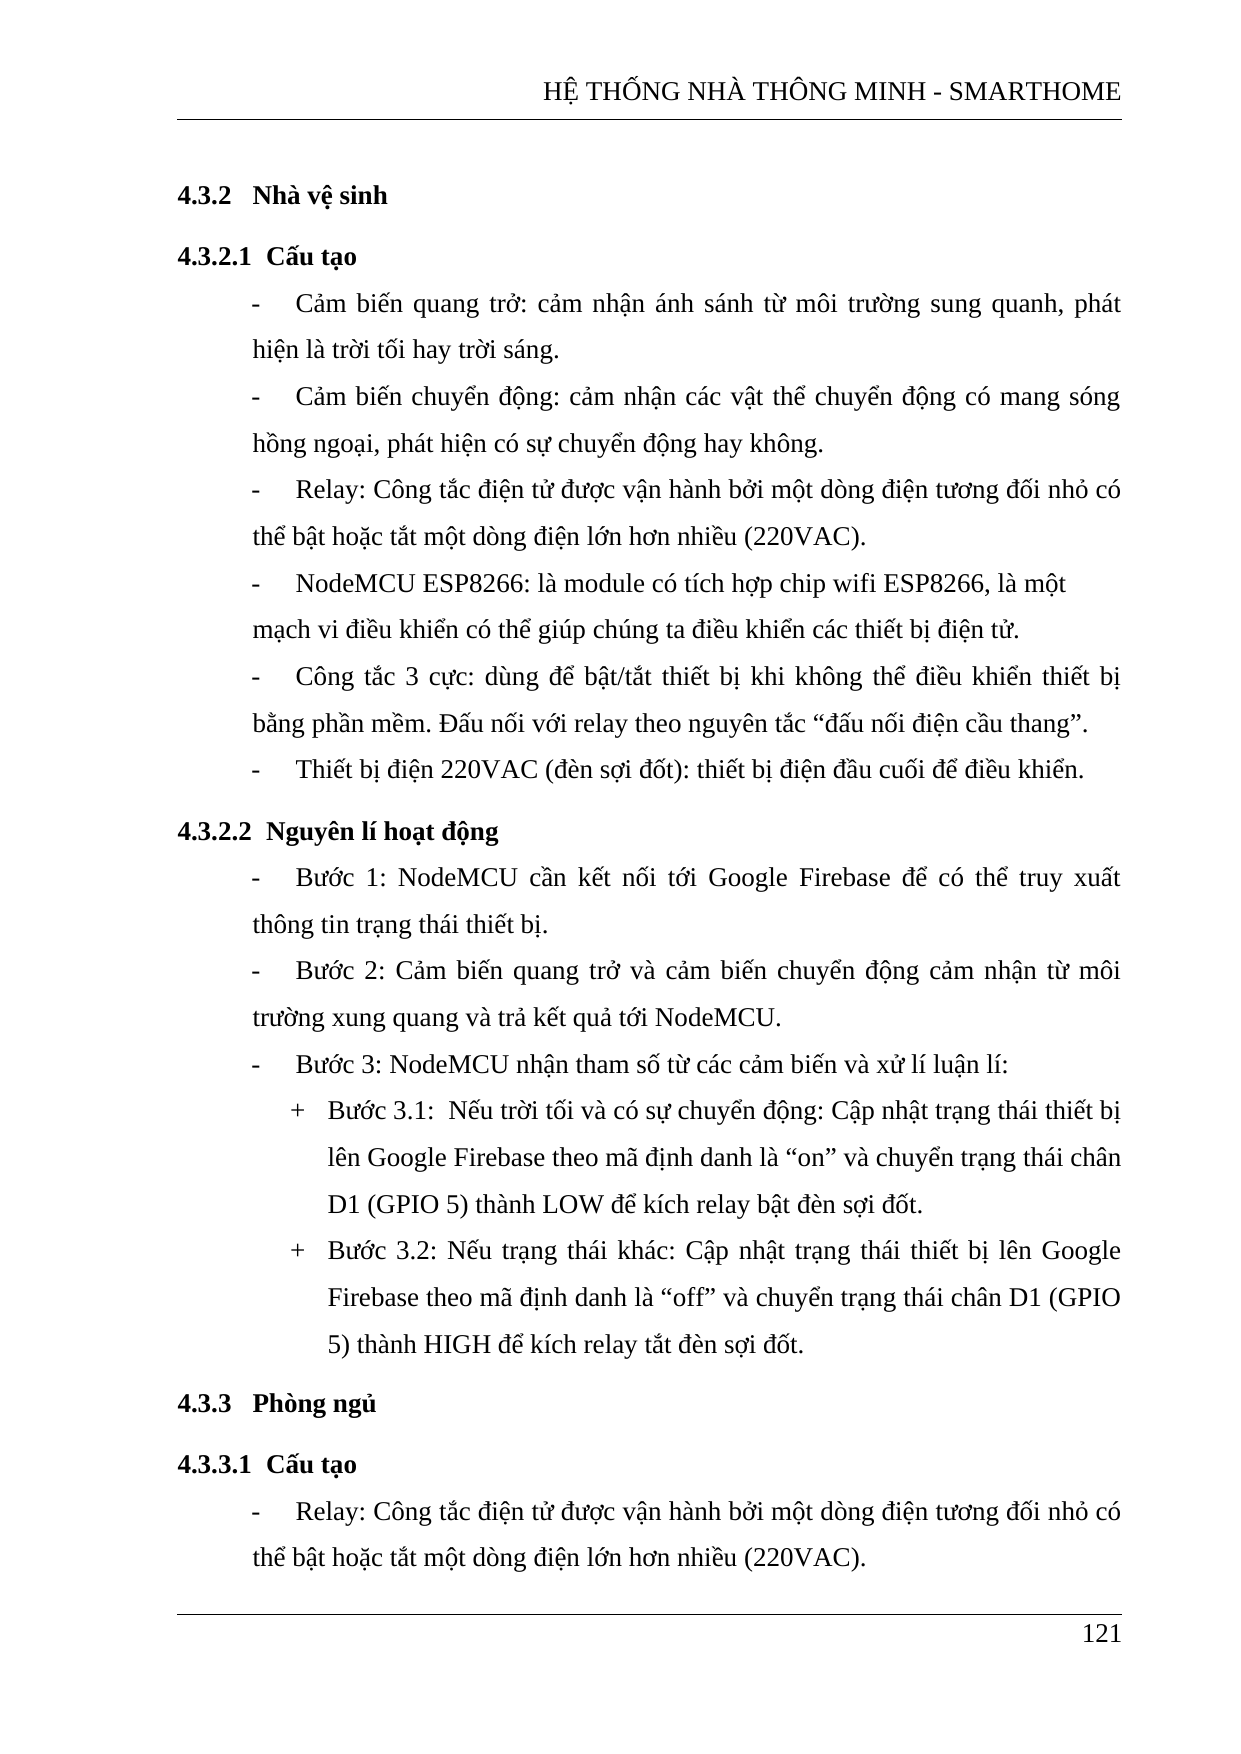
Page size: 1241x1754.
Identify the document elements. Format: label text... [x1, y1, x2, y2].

subtitle Nhà vệ sinh [177, 179, 1122, 210]
list Relay: Công tắc điện tử được vận hành bởi một dòng điện tương đối nhỏ có thể bật hoặc tắt một dòng điện lớn hơn nhiều (220VAC). [251, 473, 1122, 551]
subtitle Cấu tạo [177, 241, 1122, 272]
list Bước 3: NodeMCU nhận tham số từ các cảm biến và xử lí luận lí: [251, 1048, 1122, 1079]
list NodeMCU ESP8266: là module có tích hợp chip wifi ESP8266, là một mạch vi điều khiển có thể giúp chúng ta điều khiển các thiết bị điện tử. [251, 567, 1122, 644]
list Bước 2: Cảm biến quang trở và cảm biến chuyển động cảm nhận từ môi trường xung quang và trả kết quả tới NodeMCU. [251, 954, 1122, 1032]
subtitle Phòng ngủ [177, 1387, 1122, 1418]
subtitle Nguyên lí hoạt động [177, 815, 1122, 846]
list Bước 3.2: Nếu trạng thái khác: Cập nhật trạng thái thiết bị lên Google Firebase theo mã định danh là “off” và chuyển trạng thái chân D1 (GPIO 5) thành HIGH để kích relay tắt đèn sợi đốt. [290, 1234, 1122, 1359]
list Relay: Công tắc điện tử được vận hành bởi một dòng điện tương đối nhỏ có thể bật hoặc tắt một dòng điện lớn hơn nhiều (220VAC). [251, 1495, 1122, 1573]
list Bước 3.1: Nếu trời tối và có sự chuyển động: Cập nhật trạng thái thiết bị lên Google Firebase theo mã định danh là “on” và chuyển trạng thái chân D1 (GPIO 5) thành LOW để kích relay bật đèn sợi đốt. [290, 1094, 1122, 1219]
list Bước 1: NodeMCU cần kết nối tới Google Firebase để có thể truy xuất thông tin trạng thái thiết bị. [251, 861, 1122, 939]
list Cảm biến chuyển động: cảm nhận các vật thể chuyển động có mang sóng hồng ngoại, phát hiện có sự chuyển động hay không. [251, 380, 1122, 458]
list Thiết bị điện 220VAC (đèn sợi đốt): thiết bị điện đầu cuối để điều khiển. [251, 753, 1122, 784]
list Công tắc 3 cực: dùng để bật/tắt thiết bị khi không thể điều khiển thiết bị bằng phần mềm. Đấu nối với relay theo nguyên tắc “đấu nối điện cầu thang”. [251, 660, 1122, 738]
list Cảm biến quang trở: cảm nhận ánh sánh từ môi trường sung quanh, phát hiện là trời tối hay trời sáng. [251, 287, 1122, 364]
subtitle Cấu tạo [177, 1449, 1122, 1480]
